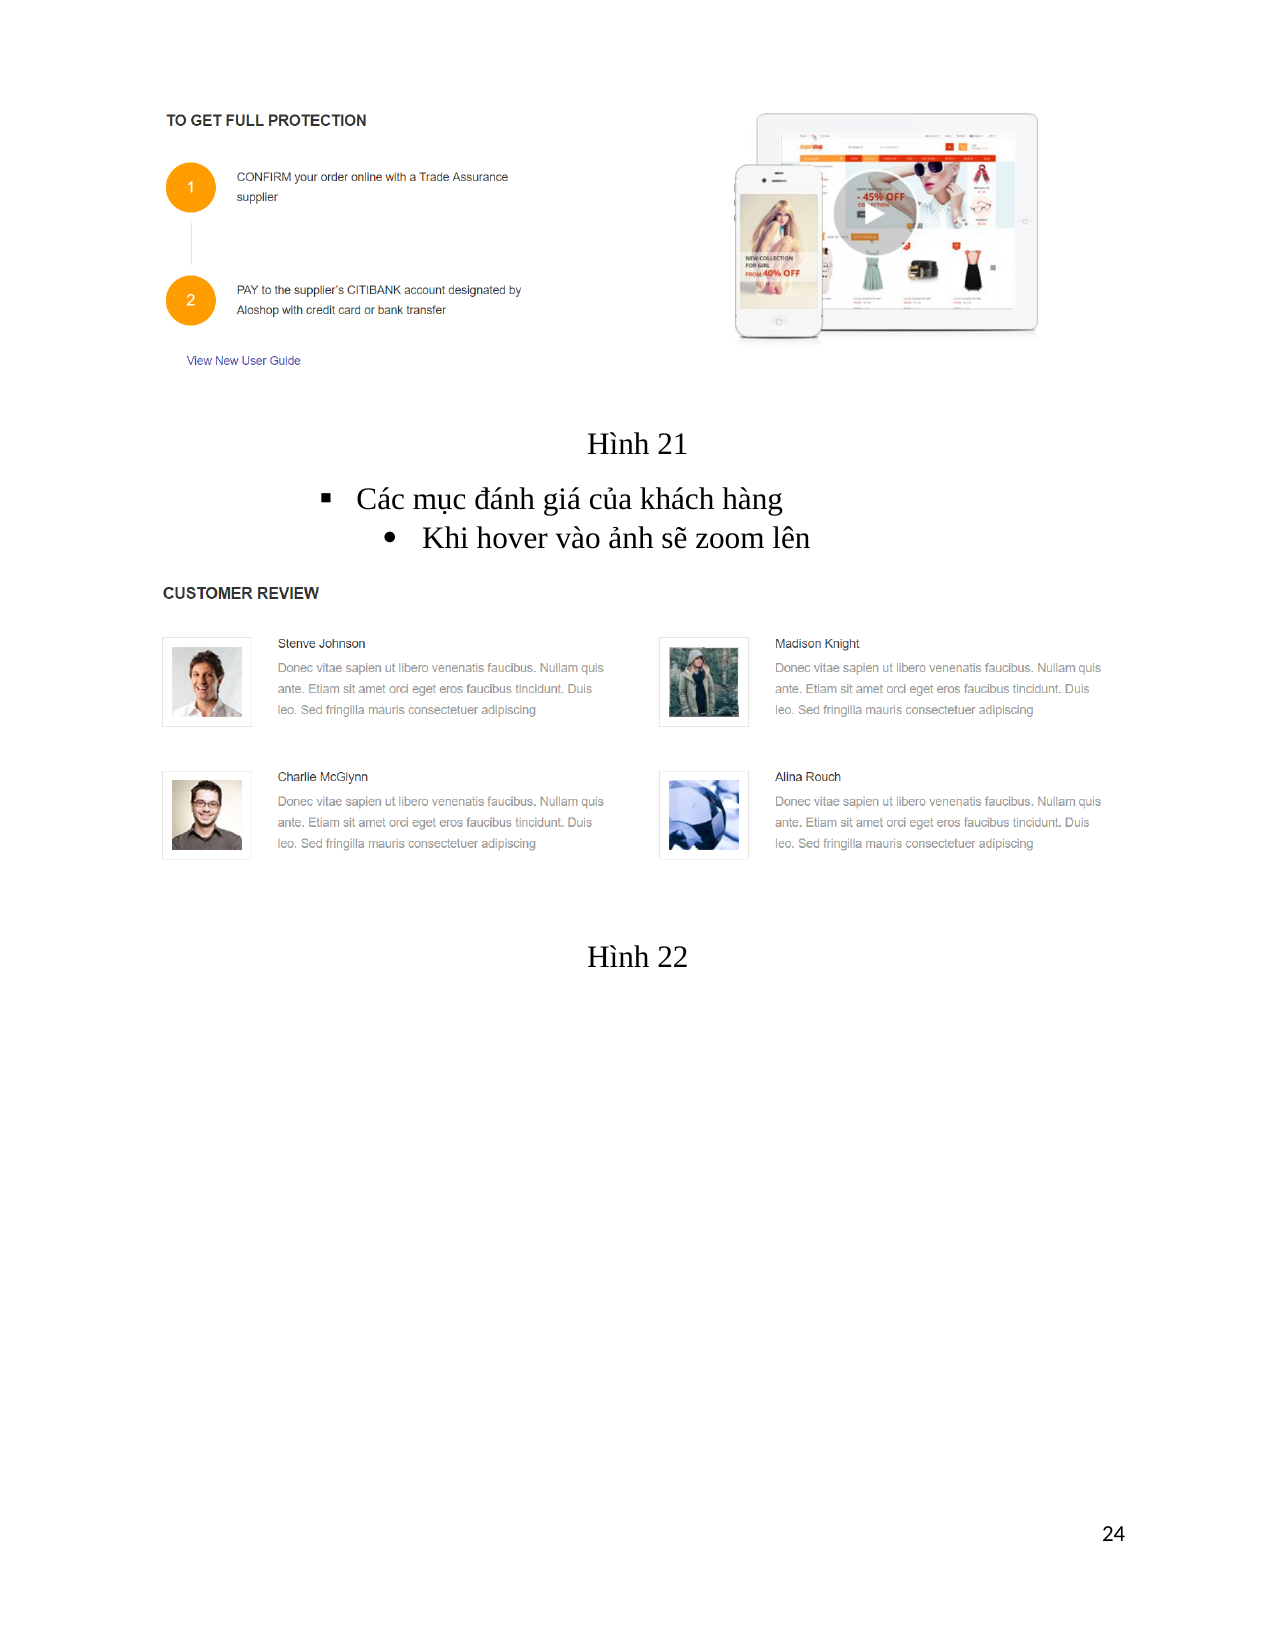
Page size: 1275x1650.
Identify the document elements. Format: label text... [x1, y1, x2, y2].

picture [150, 84, 1125, 406]
list Khi hover vào ảnh sẽ zoom lên [384, 519, 1125, 555]
list Các mục đánh giá của khách hàng [319, 480, 1125, 516]
text Hình 22 [150, 938, 1125, 974]
picture [150, 574, 1125, 920]
text Hình 21 [150, 425, 1125, 461]
